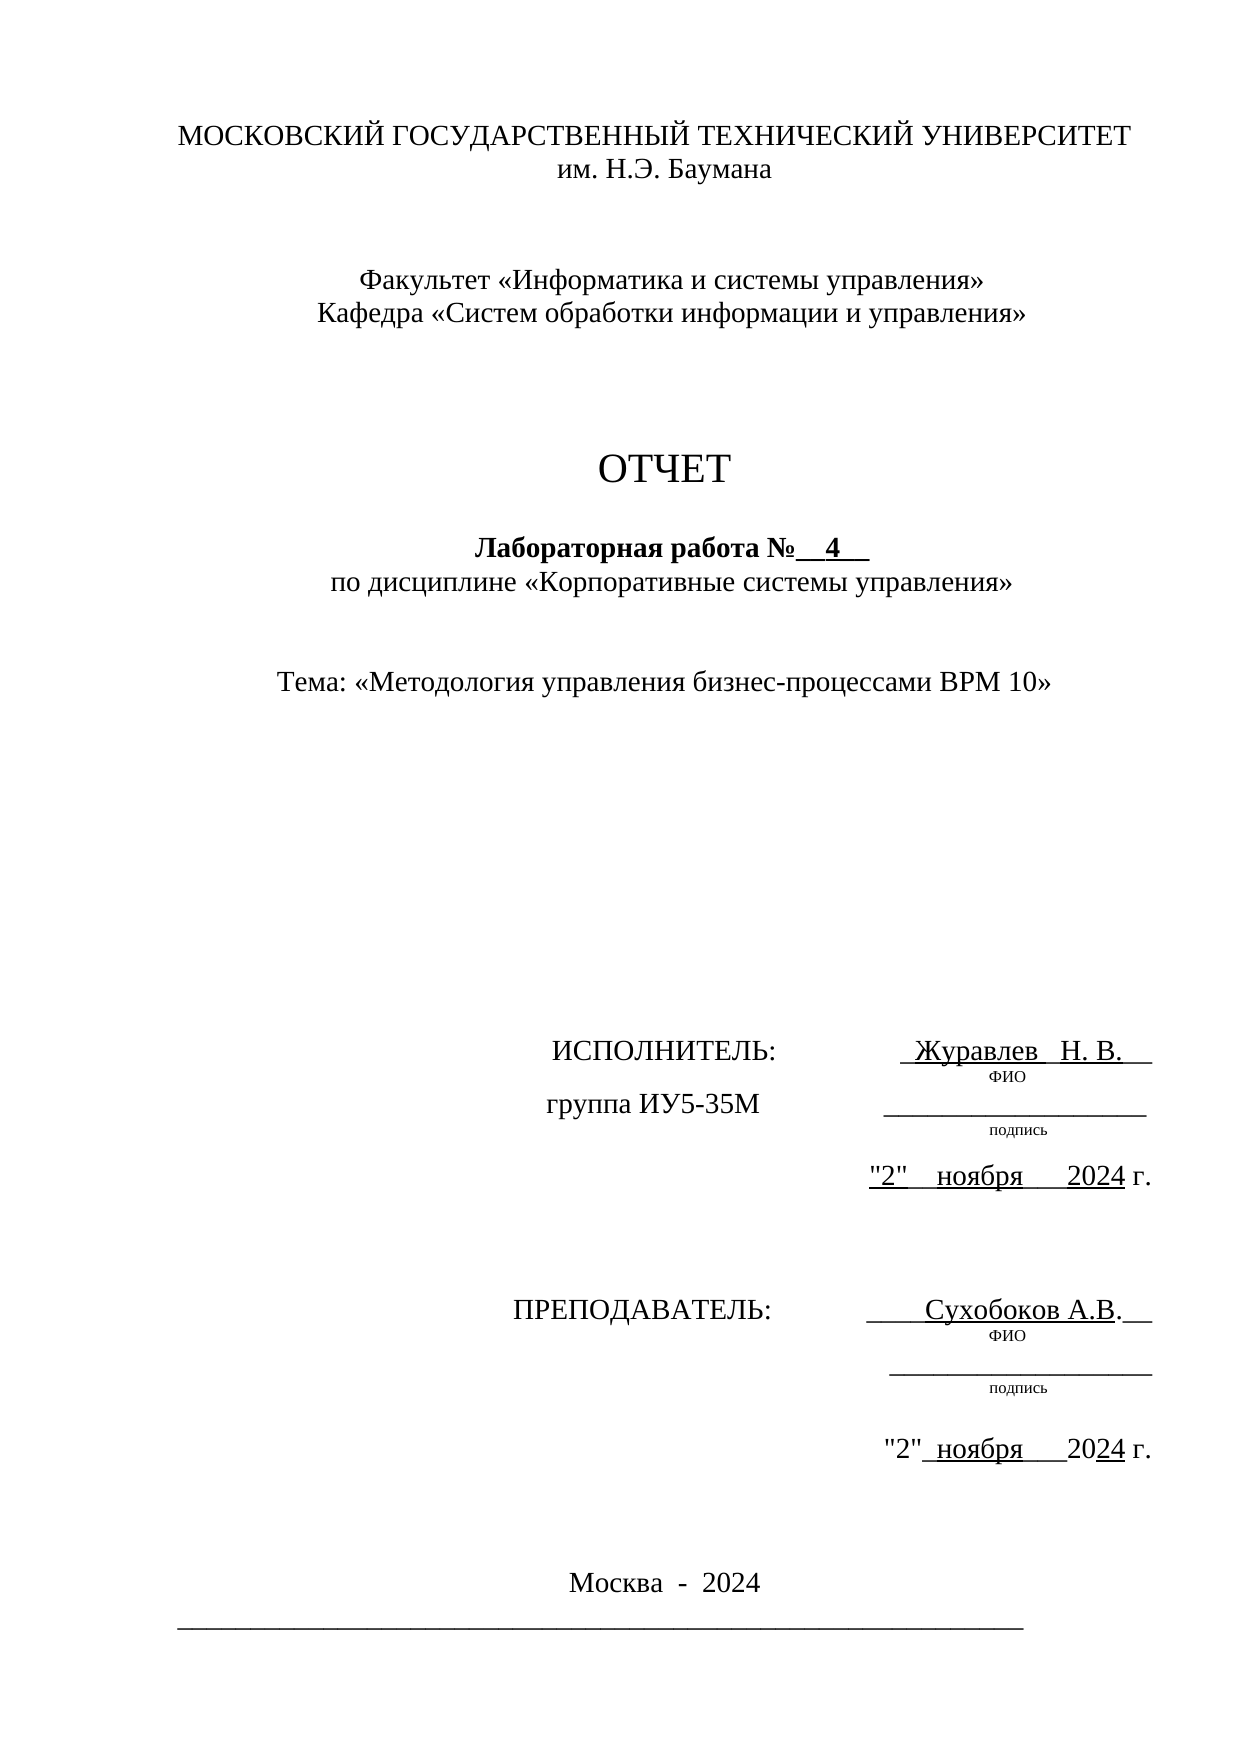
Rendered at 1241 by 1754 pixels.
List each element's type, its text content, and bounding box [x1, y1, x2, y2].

text ОТЧЕТ [177, 444, 1152, 492]
text ФИО [620, 1067, 1152, 1086]
text по дисциплине «Корпоративные системы управления» [177, 564, 1167, 597]
text "2"__ноября___2024 г. [177, 1158, 1152, 1191]
text подпись [989, 1378, 1152, 1397]
text ИСПОЛНИТЕЛЬ: _Журавлев _Н. В.__ [531, 1033, 1152, 1067]
text ФИО [620, 1326, 1152, 1345]
text Тема: «Методология управления бизнес-процессами BPM 10» [177, 664, 1152, 698]
text МОСКОВСКИЙ ГОСУДАРСТВЕННЫЙ ТЕХНИЧЕСКИЙ УНИВЕРСИТЕТ [177, 118, 1152, 152]
text подпись [989, 1119, 1152, 1139]
text ПРЕПОДАВАТЕЛЬ: ____Сухобоков А.В.__ [177, 1292, 1152, 1326]
text Москва - 2024 [177, 1565, 1152, 1599]
text __________________________________________________________ [177, 1599, 1152, 1632]
text им. Н.Э. Баумана [177, 152, 1152, 185]
text Лабораторная работа №__4__ [177, 530, 1167, 564]
text Факультет «Информатика и системы управления» [177, 262, 1167, 295]
text группа ИУ5-35М __________________ [546, 1086, 1152, 1119]
text __________________ [546, 1345, 1152, 1378]
text Кафедра «Систем обработки информации и управления» [177, 295, 1167, 329]
text "2"_ноября___2024 г. [177, 1431, 1152, 1464]
